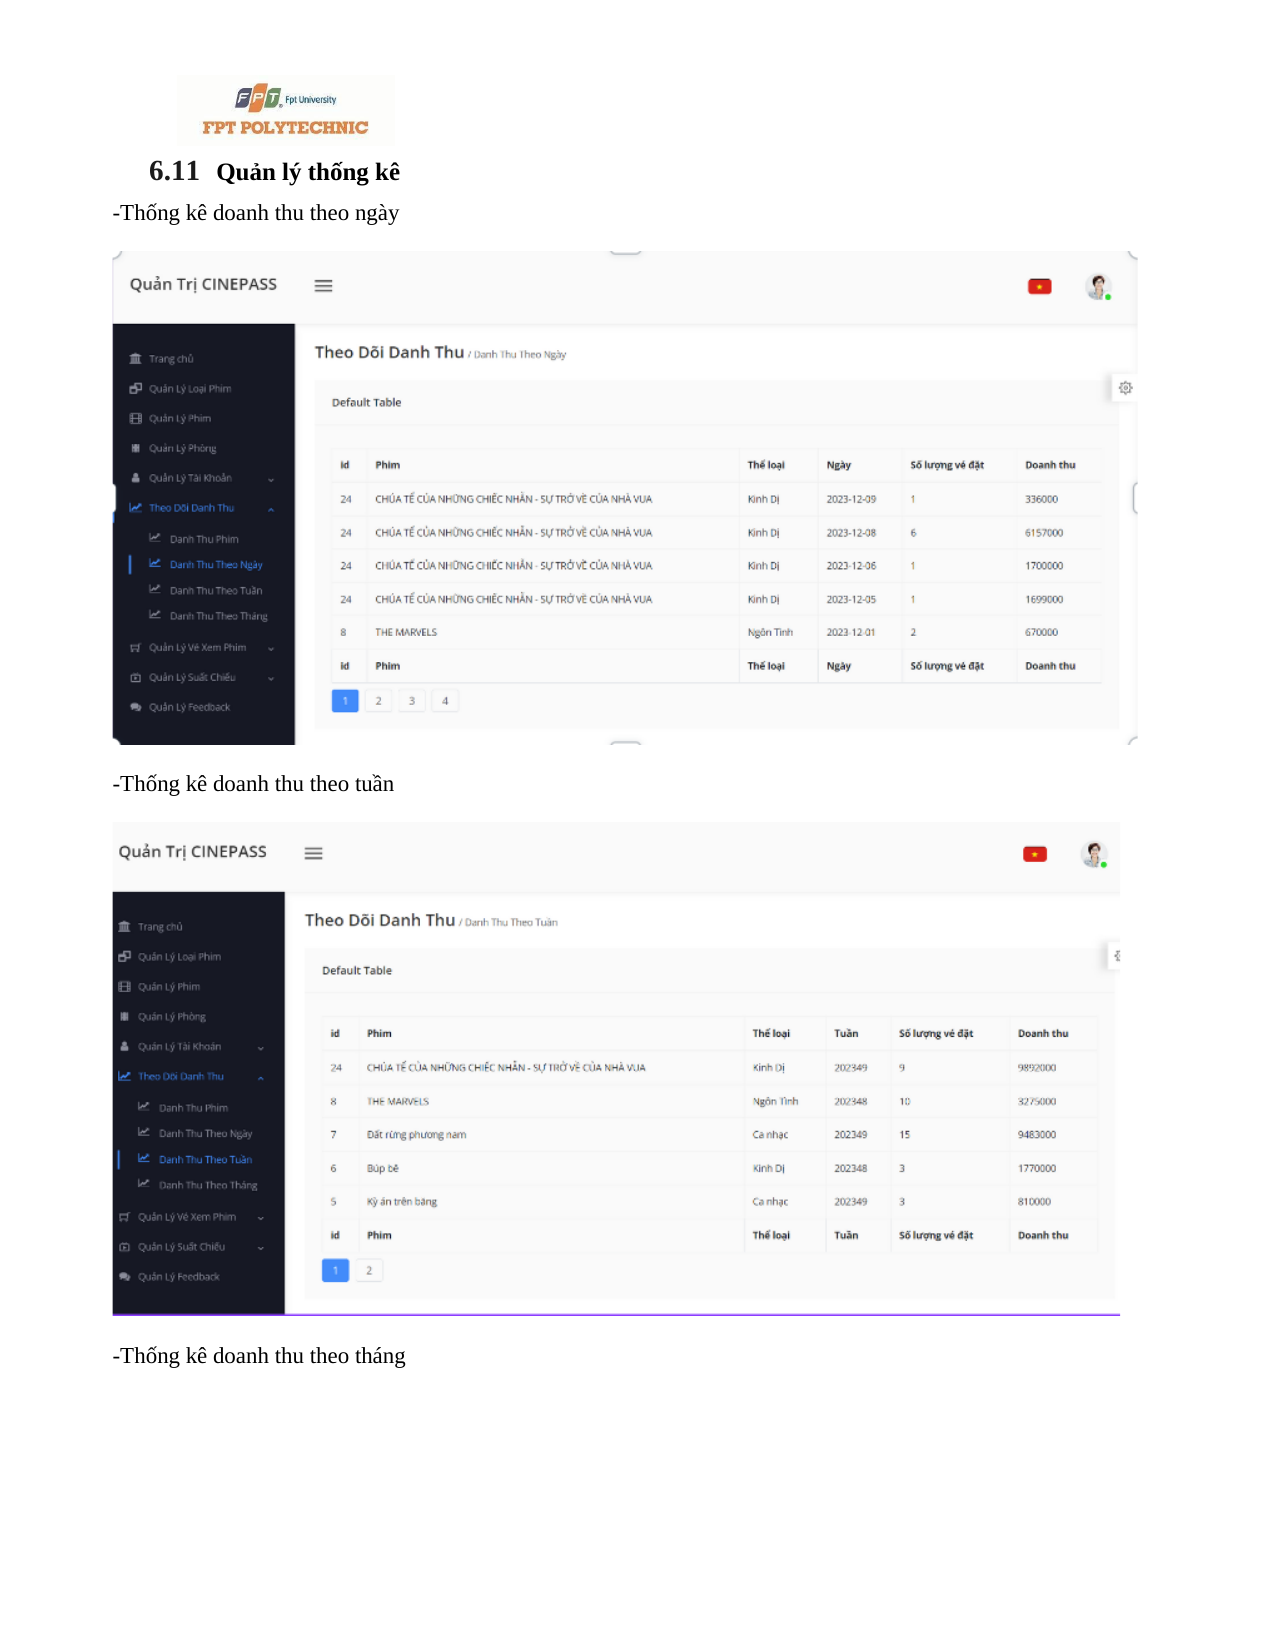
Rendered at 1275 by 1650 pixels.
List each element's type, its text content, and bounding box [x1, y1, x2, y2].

picture [112, 251, 1138, 745]
picture [112, 822, 1121, 1316]
picture [176, 75, 395, 146]
text -Thống kê doanh thu theo tuần [112, 770, 1198, 797]
subtitle Quản lý thống kê [149, 153, 1198, 186]
text -Thống kê doanh thu theo tháng [112, 1342, 1198, 1368]
text -Thống kê doanh thu theo ngày [112, 199, 1198, 225]
